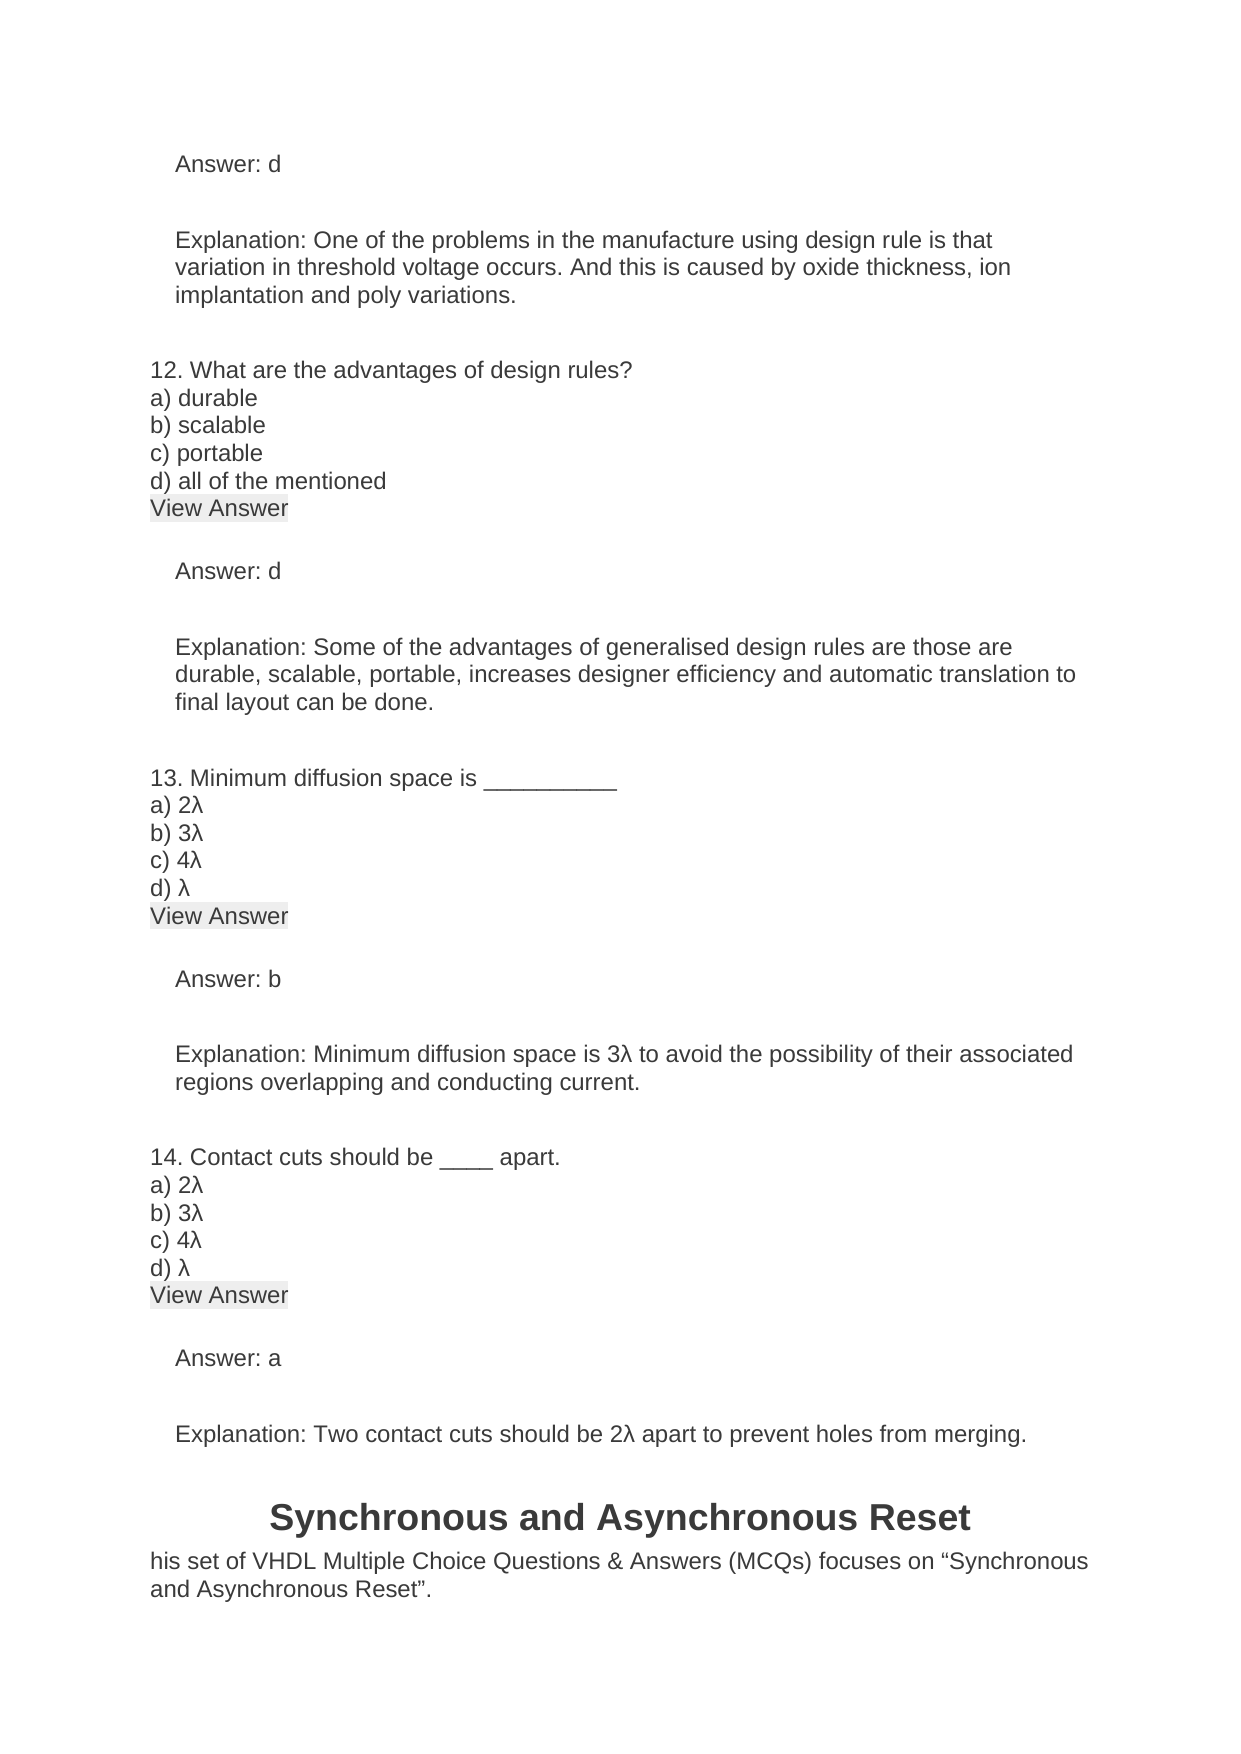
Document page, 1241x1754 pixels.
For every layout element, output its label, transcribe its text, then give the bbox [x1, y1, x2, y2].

text Explanation: One of the problems in the manufacture using design rule is that variation in threshold voltage occurs. And this is caused by oxide thickness, ion implantation and poly variations. [175, 226, 1090, 308]
text his set of VHDL Multiple Choice Questions & Answers (MCQs) focuses on “Synchronous and Asynchronous Reset”. [150, 1547, 1090, 1602]
text Explanation: Two contact cuts should be 2λ apart to prevent holes from merging. [175, 1420, 1090, 1447]
subtitle Synchronous and Asynchronous Reset [150, 1495, 1090, 1538]
text 12. What are the advantages of design rules? a) durable b) scalable c) portable d) all of the mentioned View Answer [150, 356, 1090, 522]
text Answer: d [175, 150, 1090, 178]
text 13. Minimum diffusion space is __________ a) 2λ b) 3λ c) 4λ d) λ View Answer [150, 763, 1090, 929]
text 14. Contact cuts should be ____ apart. a) 2λ b) 3λ c) 4λ d) λ View Answer [150, 1143, 1090, 1309]
text Answer: d [175, 557, 1090, 585]
text Explanation: Minimum diffusion space is 3λ to avoid the possibility of their associated regions overlapping and conducting current. [175, 1040, 1090, 1095]
text Answer: b [175, 964, 1090, 992]
text Explanation: Some of the advantages of generalised design rules are those are durable, scalable, portable, increases designer efficiency and automatic translation to final layout can be done. [175, 633, 1090, 716]
text Answer: a [175, 1344, 1090, 1372]
